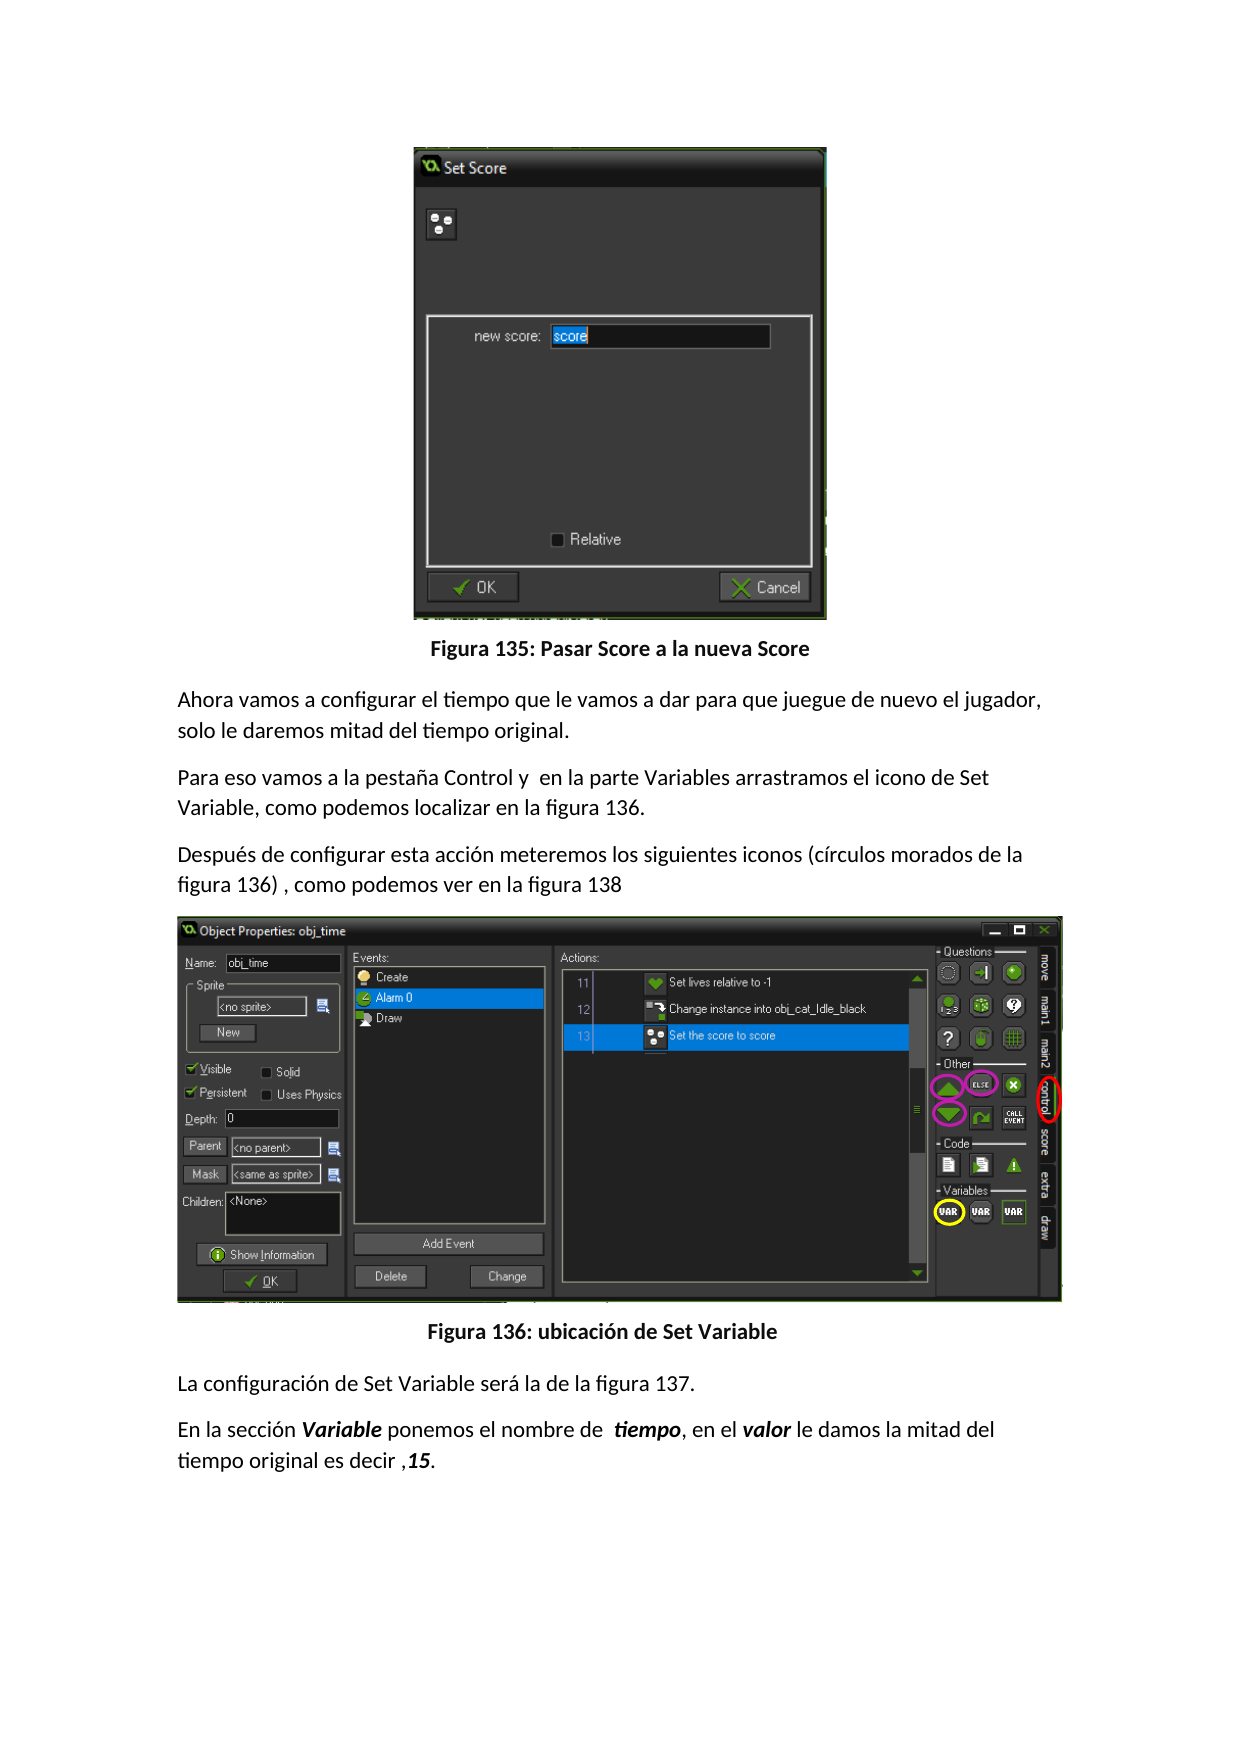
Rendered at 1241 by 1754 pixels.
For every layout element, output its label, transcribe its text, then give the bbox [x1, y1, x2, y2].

text Después de configurar esta acción meteremos los siguientes iconos (círculos morados de la figura 136) , como podemos ver en la figura 138 [177, 840, 1063, 898]
text Ahora vamos a configurar el tiempo que le vamos a dar para que juegue de nuevo el jugador, solo le daremos mitad del tiempo original. [177, 686, 1063, 744]
text La configuración de Set Variable será la de la figura 137. [177, 1369, 1063, 1397]
text En la sección Variable ponemos el nombre de tiempo, en el valor le damos la mitad del tiempo original es decir ,15. [177, 1416, 1063, 1474]
picture [413, 147, 827, 620]
picture [177, 916, 1063, 1303]
text Para eso vamos a la pestaña Control y en la parte Variables arrastramos el icono de Set Variable, como podemos localizar en la figura 136. [177, 763, 1063, 821]
